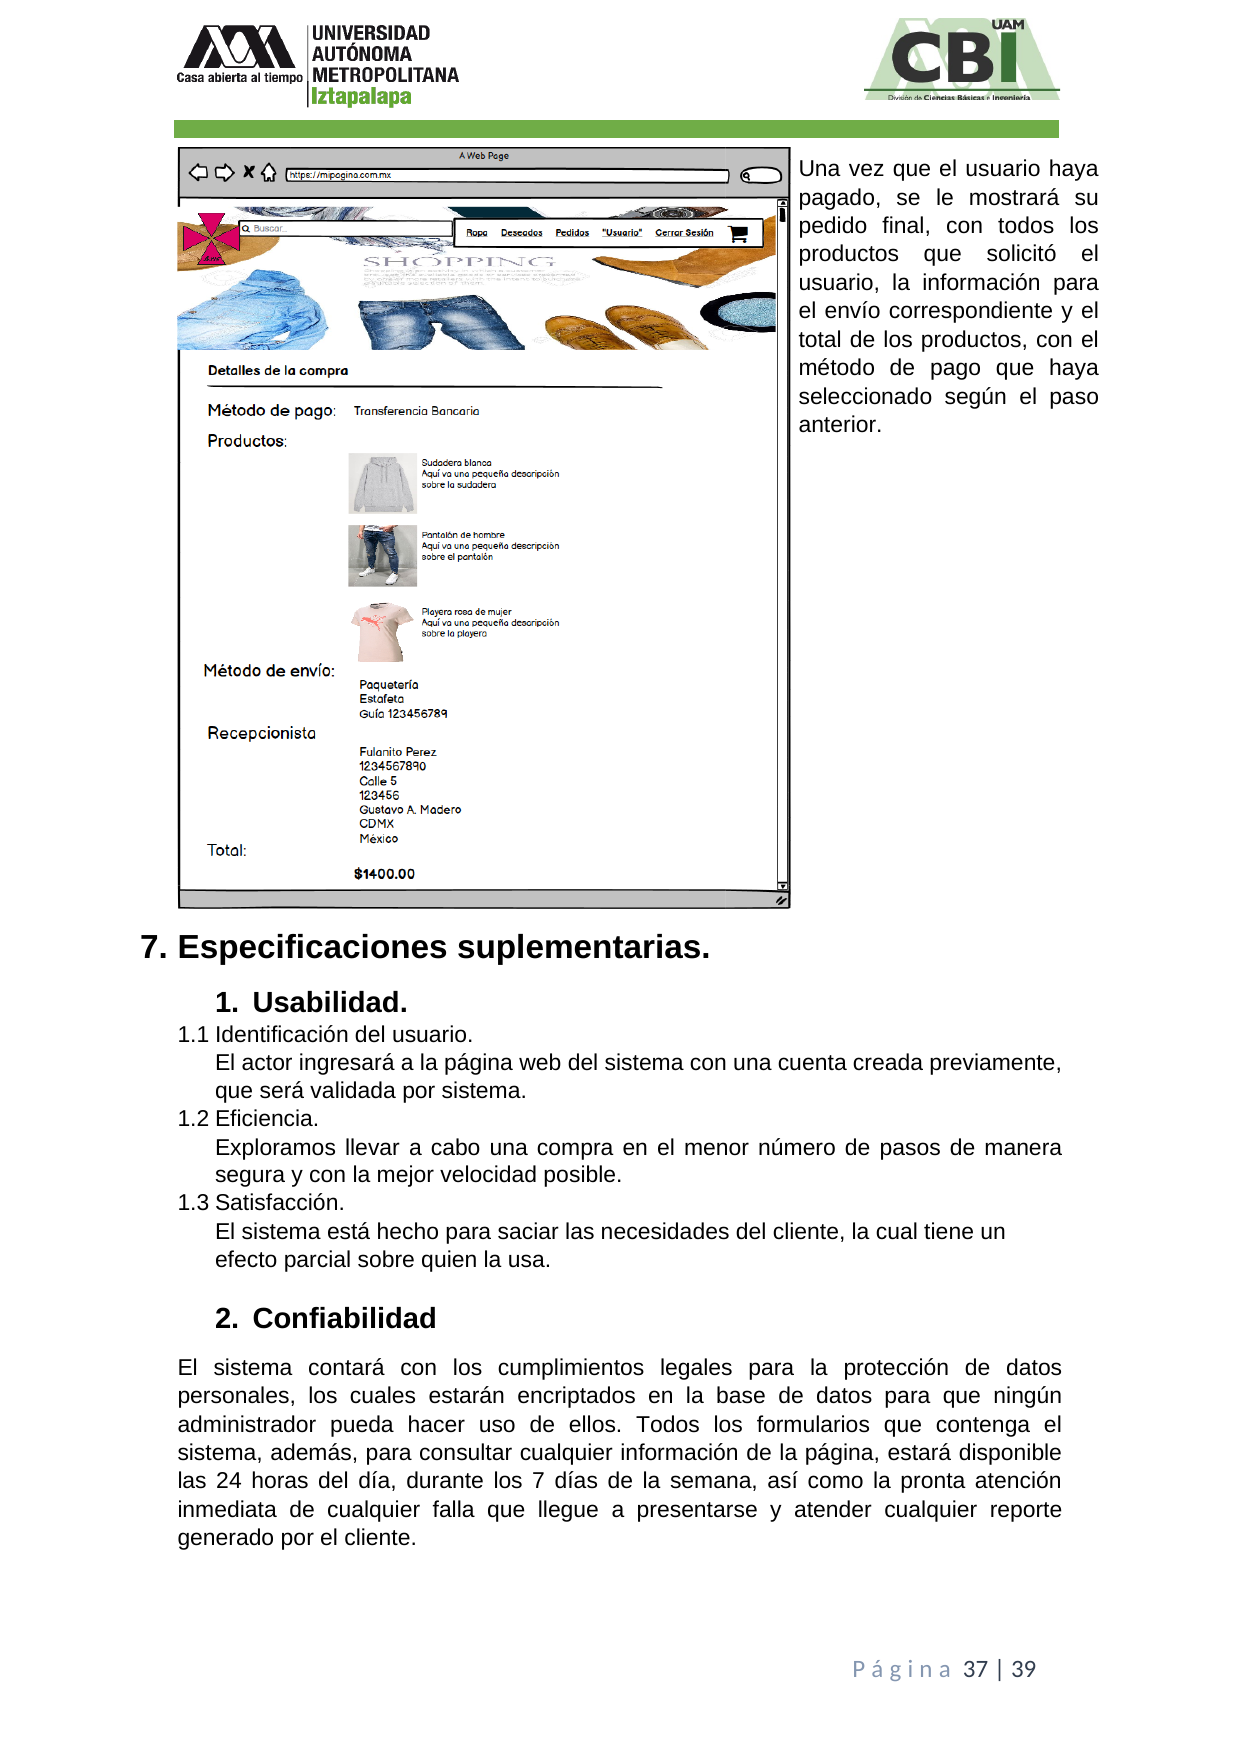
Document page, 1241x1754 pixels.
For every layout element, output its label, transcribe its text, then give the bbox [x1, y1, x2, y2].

list Satisfacción. [177, 1189, 1063, 1216]
list El actor ingresará a la página web del sistema con una cuenta creada previamente, que será validada por sistema. [215, 1049, 1063, 1103]
picture [863, 18, 1060, 100]
picture [177, 147, 792, 909]
list El sistema está hecho para saciar las necesidades del cliente, la cual tiene un efecto parcial sobre quien la usa. [215, 1218, 1063, 1272]
text El sistema contará con los cumplimientos legales para la protección de datos personales, los cuales estarán encriptados en la base de datos para que ningún administrador pueda hacer uso de ellos. Todos los formularios que contenga el sistema, además, para consultar cualquier información de la página, estará disponible las 24 horas del día, durante los 7 días de la semana, así como la pronta atención inmediata de cualquier falla que llegue a presentarse y atender cualquier reporte generado por el cliente. [177, 1354, 1063, 1551]
list Identificación del usuario. [177, 1021, 1063, 1047]
list Eficiencia. [177, 1105, 1063, 1131]
list Usabilidad. [215, 985, 1063, 1018]
subtitle Especificaciones suplementarias. [140, 927, 1063, 966]
list Confiabilidad [215, 1302, 1063, 1335]
picture [177, 25, 459, 109]
list Exploramos llevar a cabo una compra en el menor número de pasos de manera segura y con la mejor velocidad posible. [215, 1133, 1063, 1188]
